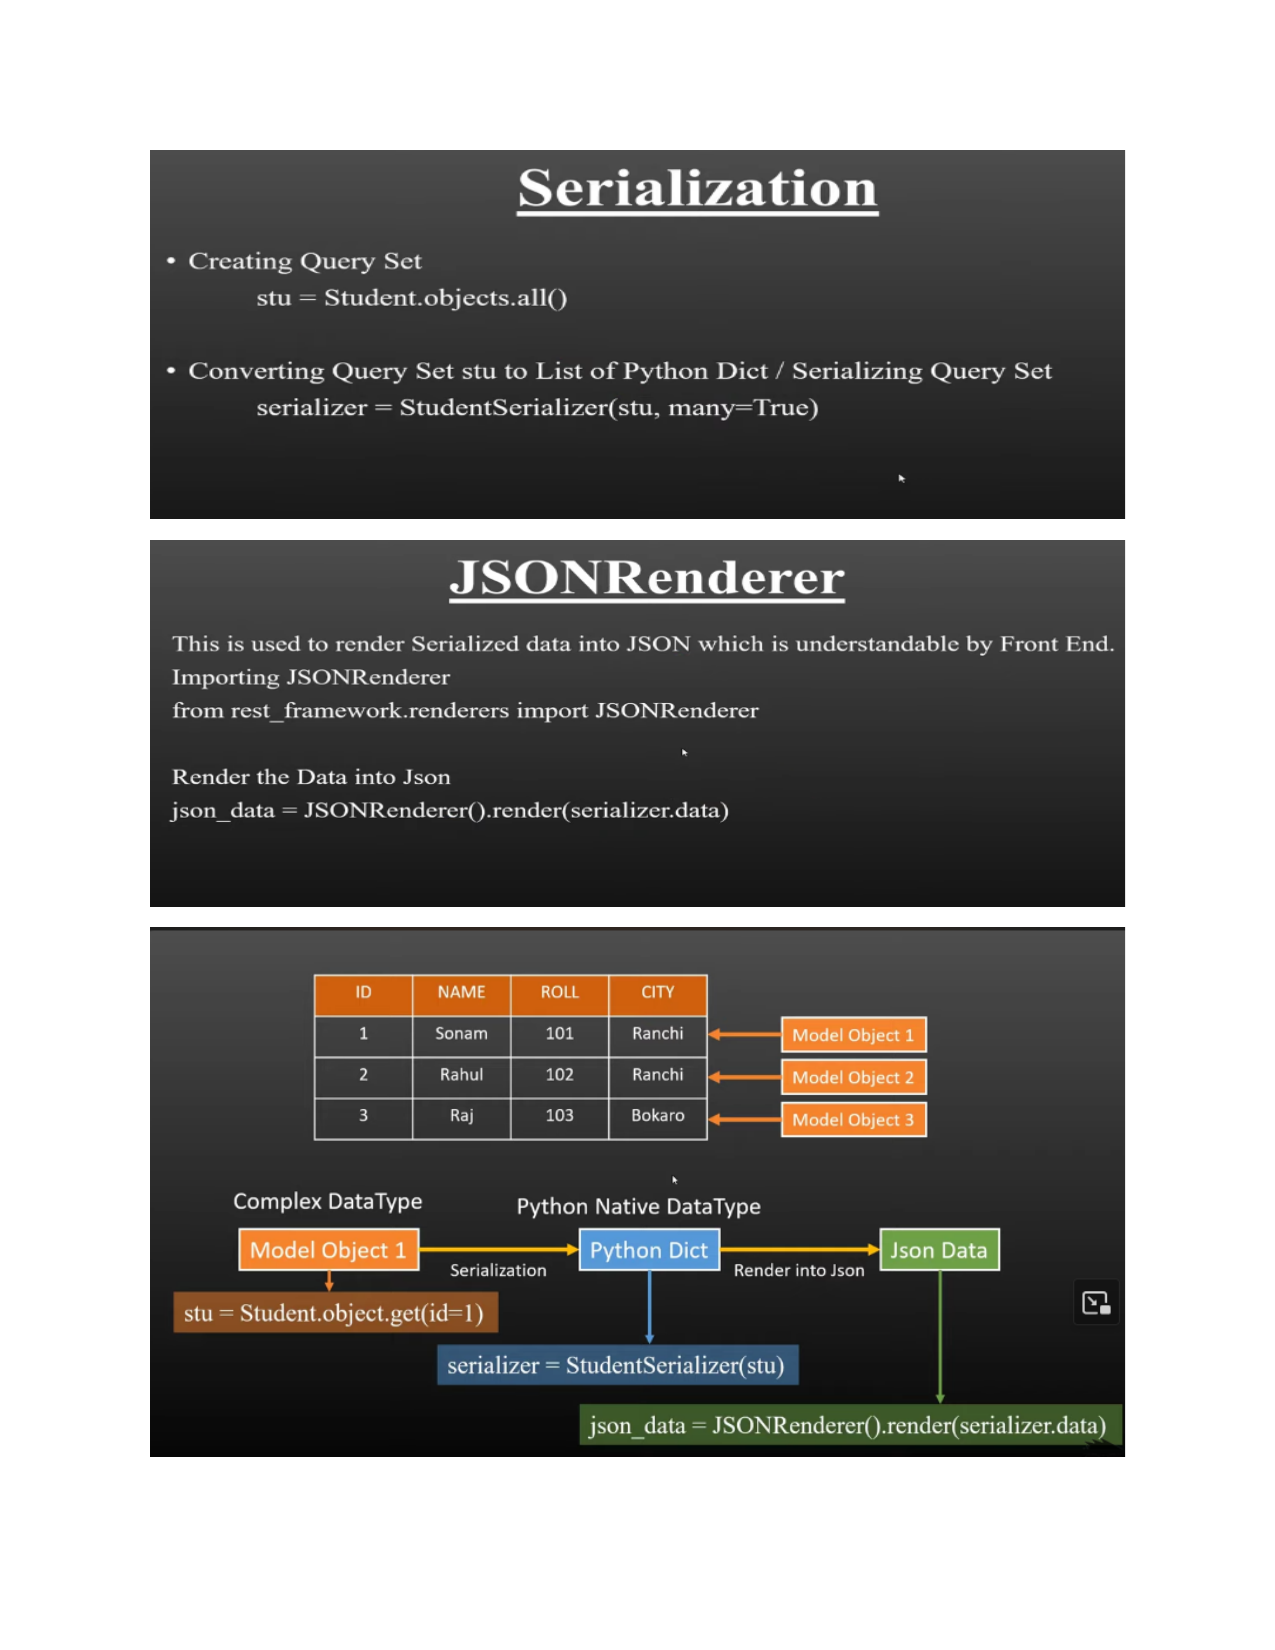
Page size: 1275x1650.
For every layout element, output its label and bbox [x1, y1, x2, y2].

picture [150, 927, 1125, 1457]
picture [150, 540, 1125, 907]
picture [150, 150, 1125, 519]
